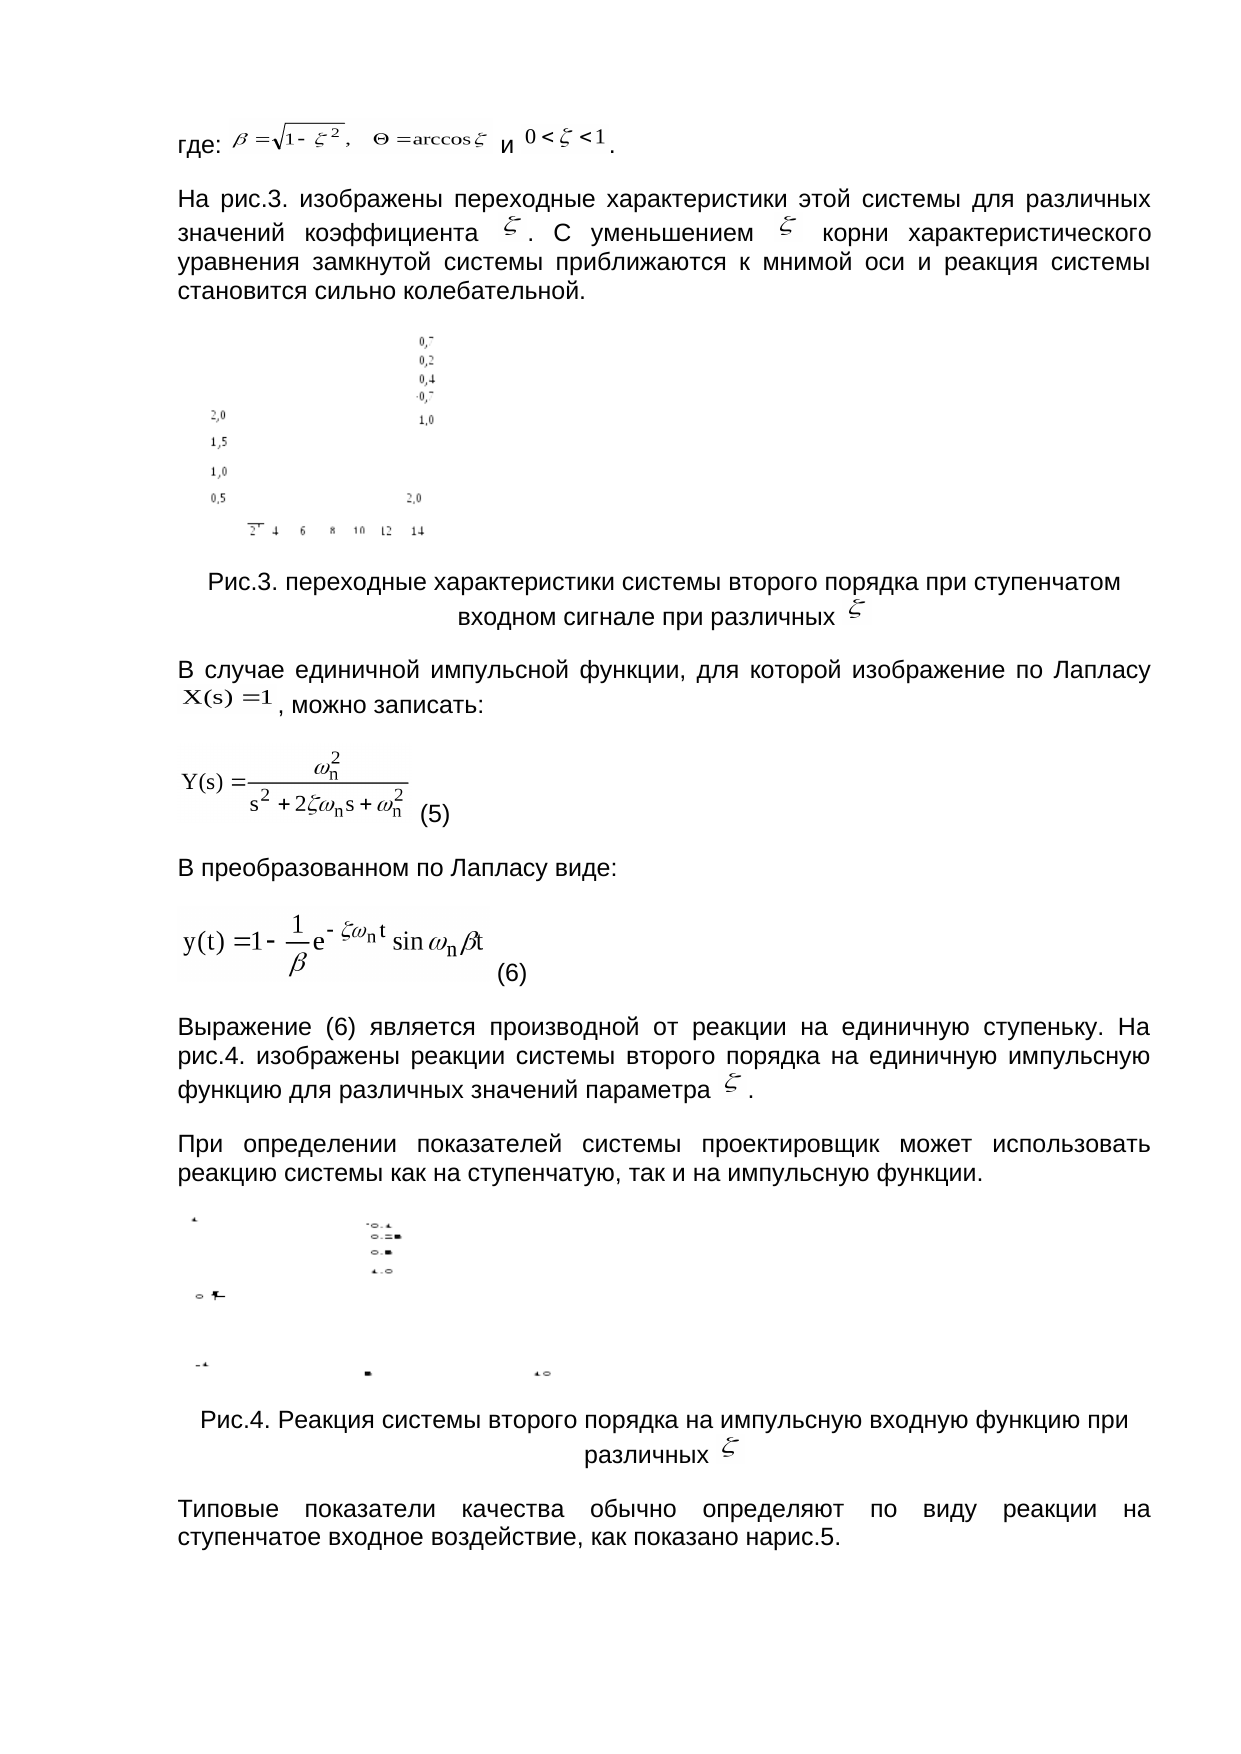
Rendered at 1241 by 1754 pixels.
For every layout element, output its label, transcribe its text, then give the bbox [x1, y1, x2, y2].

text В случае единичной импульсной функции, для которой изображение по Лапласу , можно записать: [177, 655, 1214, 718]
text Рис.3. переходные характеристики системы второго порядка при ступенчатом входном сигнале при различных [177, 567, 1214, 630]
text На рис.3. изображены переходные характеристики этой системы для различных значений коэффициента . С уменьшением корни характеристического уравнения замкнутой системы приближаются к мнимой оси и реакция системы становится сильно колебательной. [177, 184, 1214, 304]
picture [773, 212, 803, 242]
text В преобразованном по Лапласу виде: [177, 853, 1214, 882]
picture [177, 906, 490, 982]
text При определении показателей системы проектировщик может использовать реакцию системы как на ступенчатую, так и на импульсную функции. [177, 1129, 1214, 1187]
text Типовые показатели качества обычно определяют по виду реакции на ступенчатое входное воздействие, как показано нарис.5. [177, 1493, 1214, 1551]
text Рис.4. Реакция системы второго порядка на импульсную входную функцию при различных [177, 1405, 1214, 1468]
picture [177, 329, 448, 542]
picture [497, 212, 528, 242]
picture [177, 743, 413, 823]
picture [842, 595, 872, 625]
picture [718, 1069, 748, 1099]
picture [716, 1434, 745, 1464]
picture [177, 1211, 573, 1381]
text (5) [177, 743, 1214, 828]
text Выражение (6) является производной от реакции на единичную ступеньку. На рис.4. изображены реакции системы второго порядка на единичную импульсную функцию для различных значений параметра . [177, 1012, 1214, 1104]
picture [521, 124, 609, 154]
picture [177, 684, 278, 714]
picture [228, 118, 494, 154]
